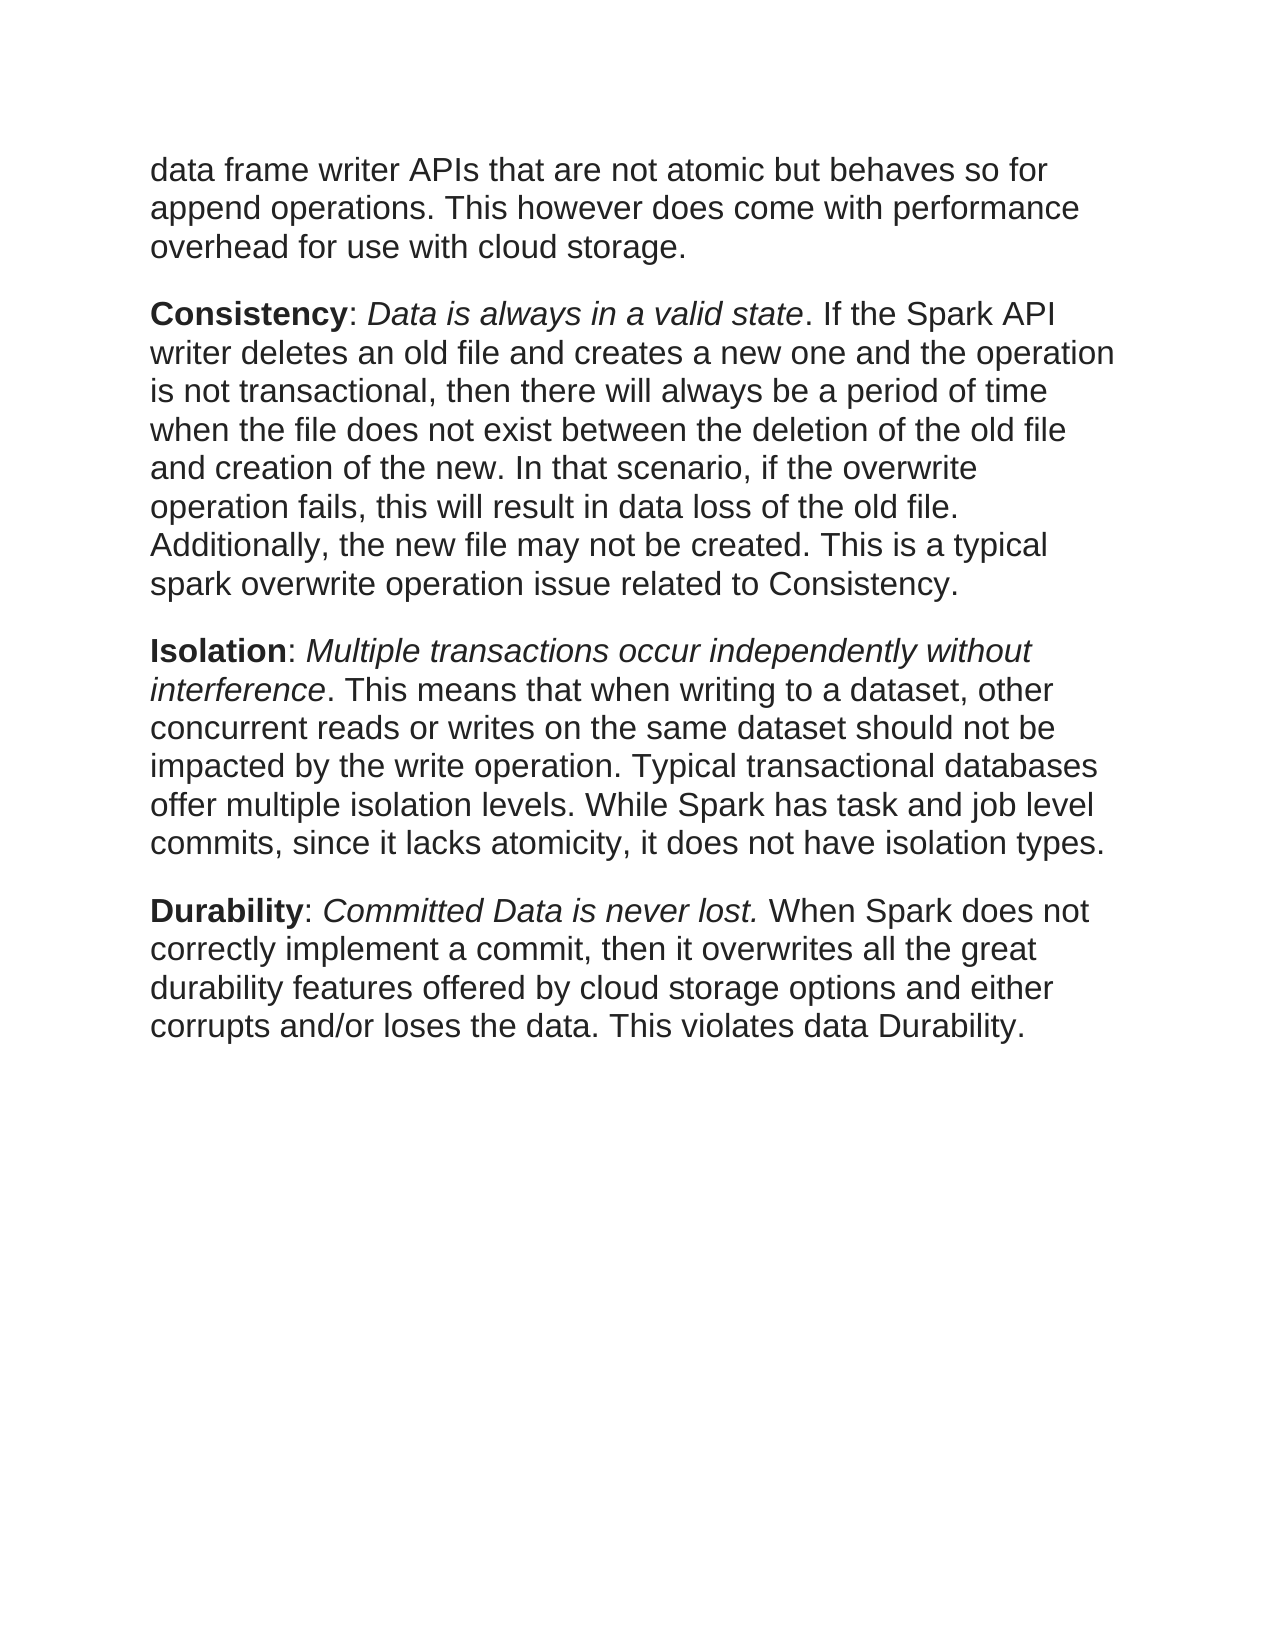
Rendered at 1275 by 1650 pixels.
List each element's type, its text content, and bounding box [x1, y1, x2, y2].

text Isolation: Multiple transactions occur independently without interference. This means that when writing to a dataset, other concurrent reads or writes on the same dataset should not be impacted by the write operation. Typical transactional databases offer multiple isolation levels. While Spark has task and job level commits, since it lacks atomicity, it does not have isolation types. [150, 631, 1125, 862]
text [150, 150, 1125, 265]
text Durability: Committed Data is never lost. When Spark does not correctly implement a commit, then it overwrites all the great durability features offered by cloud storage options and either corrupts and/or loses the data. This violates data Durability. [150, 891, 1125, 1045]
text Consistency: Data is always in a valid state. If the Spark API writer deletes an old file and creates a new one and the operation is not transactional, then there will always be a period of time when the file does not exist between the deletion of the old file and creation of the new. In that scenario, if the overwrite operation fails, this will result in data loss of the old file. Additionally, the new file may not be created. This is a typical spark overwrite operation issue related to Consistency. [150, 294, 1125, 602]
